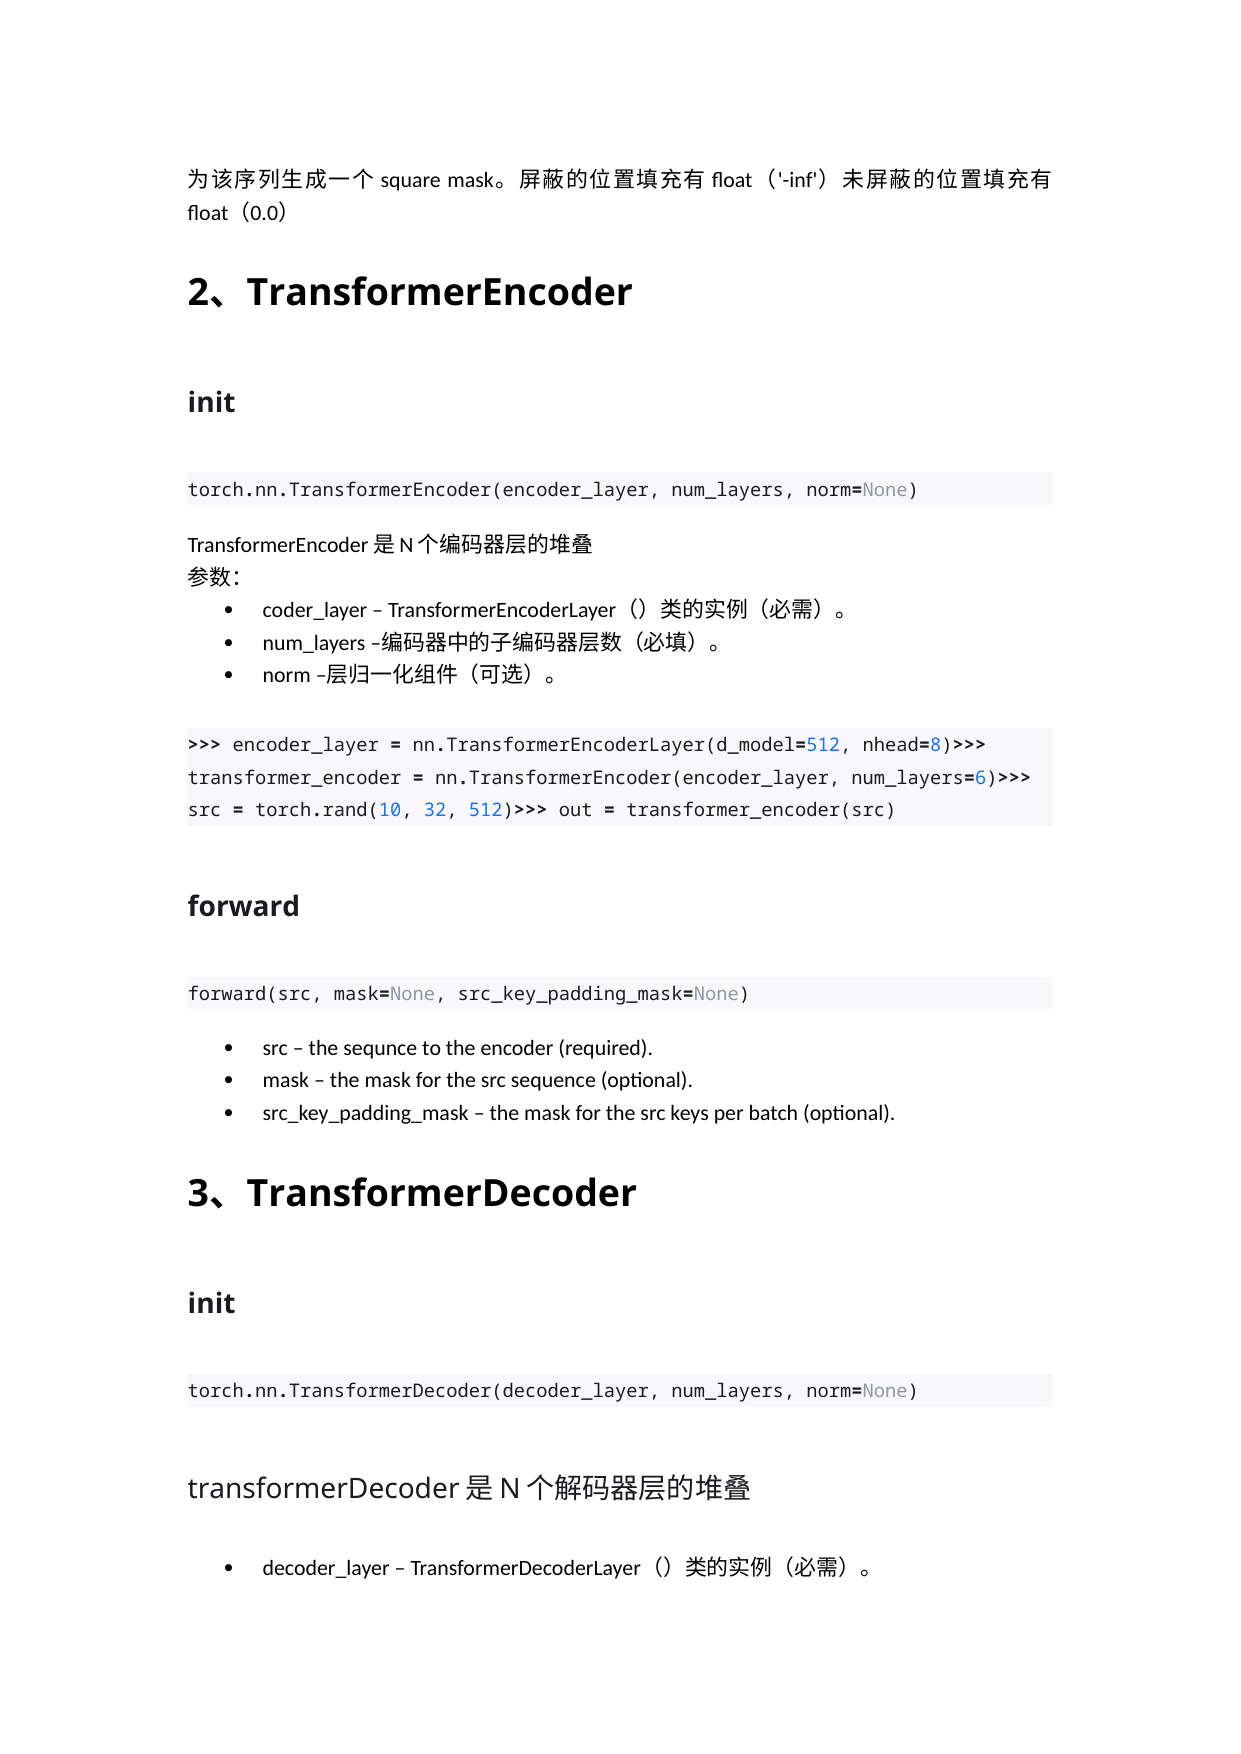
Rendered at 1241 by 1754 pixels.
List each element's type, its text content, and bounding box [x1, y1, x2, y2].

list num_layers –编码器中的子编码器层数（必填）。 [225, 624, 1053, 657]
list decoder_layer – TransformerDecoderLayer（）类的实例（必需）。 [225, 1550, 1053, 1582]
list coder_layer – TransformerEncoderLayer（）类的实例（必需）。 [225, 592, 1053, 624]
text 为该序列生成一个square mask。屏蔽的位置填充有float（'-inf'）未屏蔽的位置填充有float（0.0） [187, 162, 1053, 227]
text init [187, 1270, 1053, 1335]
list src_key_padding_mask – the mask for the src keys per batch (optional). [225, 1096, 1053, 1129]
text torch.nn.TransformerDecoder(decoder_layer, num_layers, norm=None) [187, 1374, 1053, 1407]
text torch.nn.TransformerEncoder(encoder_layer, num_layers, norm=None) [187, 472, 1053, 505]
list src – the sequnce to the encoder (required). [225, 1031, 1053, 1064]
subtitle 3、TransformerDecoder [187, 1158, 1053, 1223]
text forward(src, mask=None, src_key_padding_mask=None) [187, 977, 1053, 1009]
text forward [187, 873, 1053, 938]
text >>> encoder_layer = nn.TransformerEncoderLayer(d_model=512, nhead=8)>>> transformer_encoder = nn.TransformerEncoder(encoder_layer, num_layers=6)>>> src = torch.rand(10, 32, 512)>>> out = transformer_encoder(src) [187, 728, 1053, 826]
text transformerDecoder是N个解码器层的堆叠 [187, 1454, 1053, 1519]
list mask – the mask for the src sequence (optional). [225, 1064, 1053, 1096]
subtitle 2、TransformerEncoder [187, 256, 1053, 321]
list norm –层归一化组件（可选）。 [225, 657, 1053, 689]
text 参数： [187, 559, 1053, 592]
text init [187, 369, 1053, 434]
text TransformerEncoder是N个编码器层的堆叠 [187, 527, 1053, 559]
